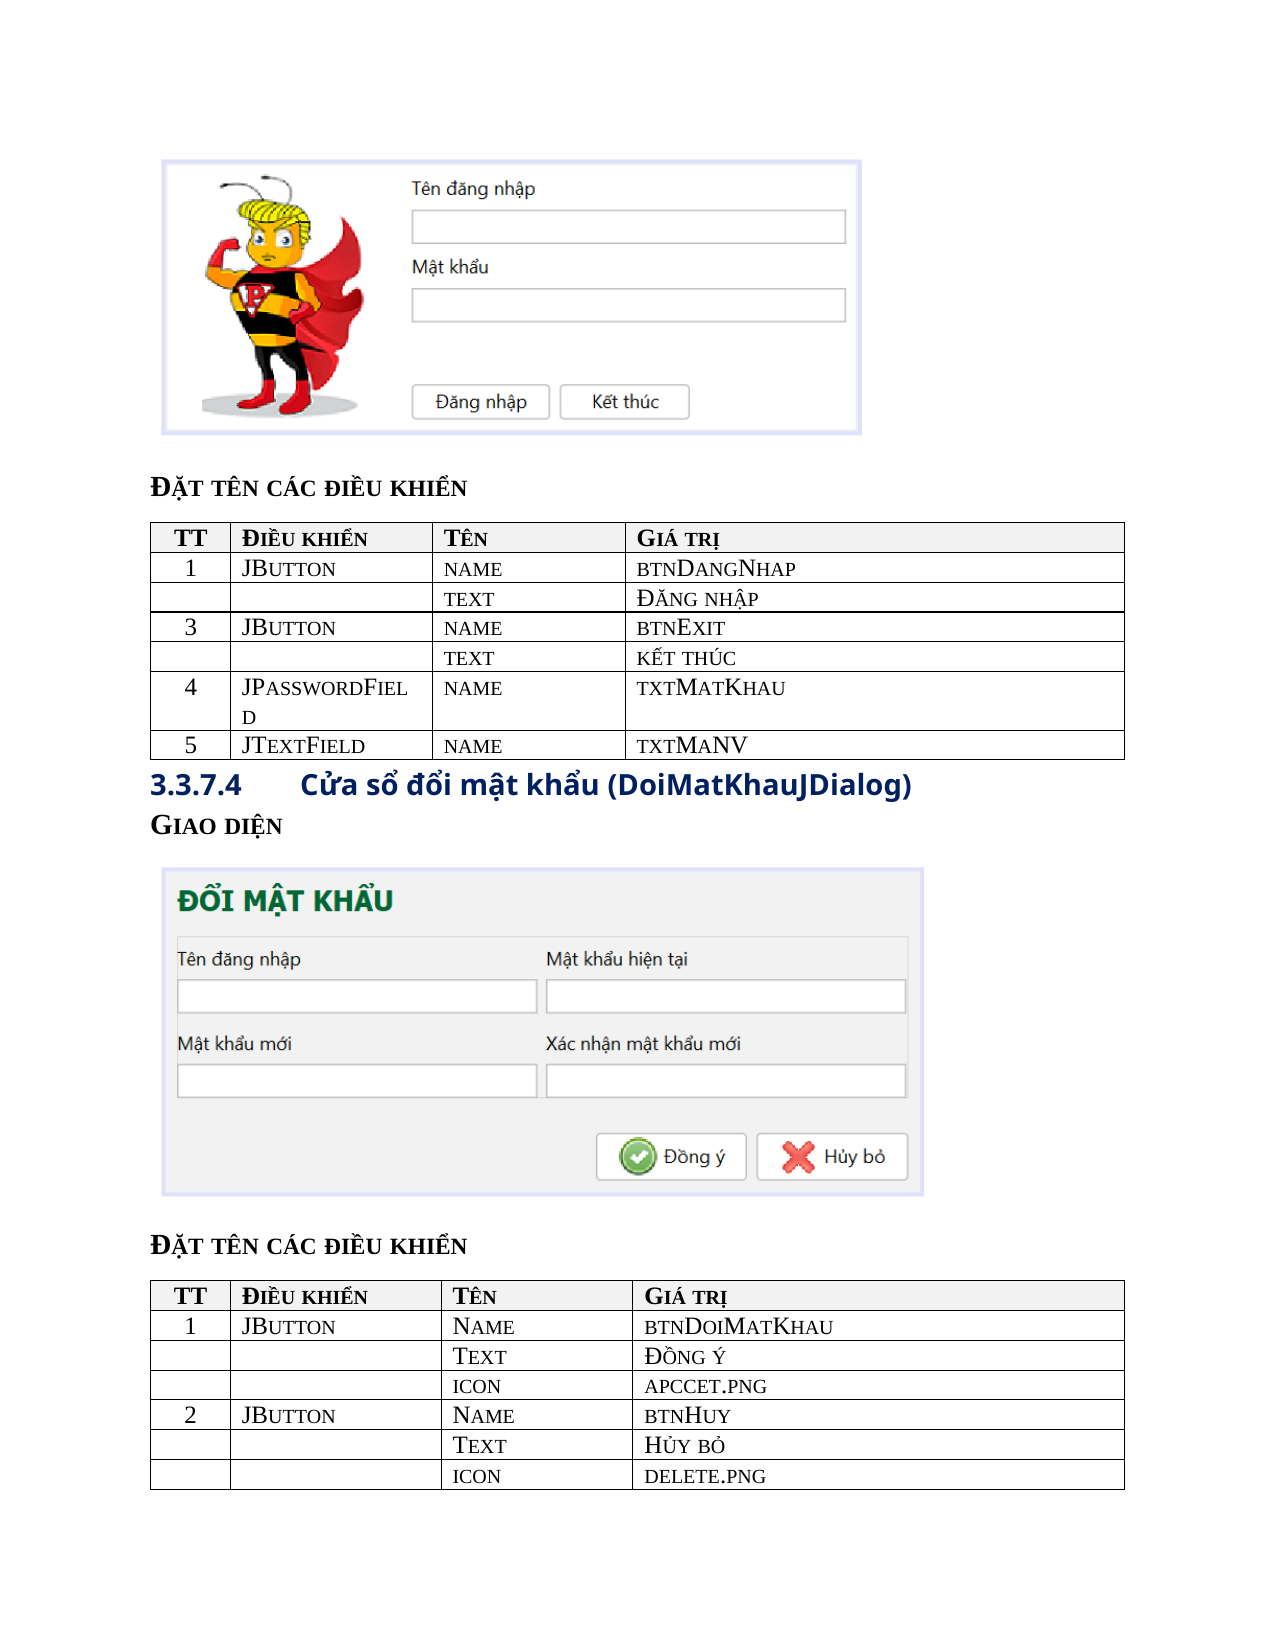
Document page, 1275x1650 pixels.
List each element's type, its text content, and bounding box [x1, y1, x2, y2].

table_cell name [433, 553, 625, 582]
table_header Giá trị [626, 523, 1124, 552]
table_cell text [433, 642, 625, 671]
table_header Điều khiển [231, 523, 432, 552]
table_cell [231, 583, 432, 611]
table_cell name [433, 731, 625, 759]
table_cell icon [442, 1371, 632, 1399]
table_cell btnDangNhap [626, 553, 1124, 582]
table_cell text [433, 583, 625, 611]
table_cell [151, 642, 230, 671]
table_header TT [151, 1281, 230, 1310]
table_cell [151, 583, 230, 611]
table_cell [231, 1371, 441, 1399]
picture [150, 150, 914, 450]
table_cell txtMatKhau [626, 672, 1124, 729]
table_cell Text [442, 1430, 632, 1459]
table_cell txtMaNV [626, 731, 1124, 759]
table_cell [151, 1430, 230, 1459]
table_cell JButton [231, 1400, 441, 1429]
table_cell Đăng nhập [626, 583, 1124, 611]
table_cell 3 [151, 613, 230, 641]
table_cell Text [442, 1341, 632, 1369]
table_cell [231, 1430, 441, 1459]
table_cell Hủy bỏ [633, 1430, 1124, 1459]
table_header Tên [442, 1281, 632, 1310]
table_cell JButton [231, 553, 432, 582]
table_cell 1 [151, 553, 230, 582]
table_header Giá trị [633, 1281, 1124, 1310]
table_header TT [151, 523, 230, 552]
table_cell JPasswordField [231, 672, 432, 729]
table_cell [231, 1341, 441, 1369]
table_cell [231, 1460, 441, 1489]
table_cell JButton [231, 1311, 441, 1340]
table_header Tên [433, 523, 625, 552]
table_cell [151, 1341, 230, 1369]
table_cell btnExit [626, 613, 1124, 641]
table_cell name [433, 672, 625, 729]
table_cell delete.png [633, 1460, 1124, 1489]
table_header Điều khiển [231, 1281, 441, 1310]
table_cell [151, 1460, 230, 1489]
subtitle Cửa sổ đổi mật khẩu (DoiMatKhauJDialog) [150, 764, 1125, 804]
table_cell name [433, 613, 625, 641]
table_cell kết thúc [626, 642, 1124, 671]
table_cell JTextField [231, 731, 432, 759]
table_cell Name [442, 1400, 632, 1429]
table_cell 1 [151, 1311, 230, 1340]
table_cell 2 [151, 1400, 230, 1429]
table_cell [151, 1371, 230, 1399]
table_cell JButton [231, 613, 432, 641]
table_cell apccet.png [633, 1371, 1124, 1399]
text Giao diện [150, 807, 1125, 841]
text Đặt tên các điều khiển [150, 469, 1125, 503]
table_cell Đồng ý [633, 1341, 1124, 1369]
table_cell [231, 642, 432, 671]
table_cell icon [442, 1460, 632, 1489]
table_cell btnHuy [633, 1400, 1124, 1429]
text Đặt tên các điều khiển [150, 1227, 1125, 1261]
table_cell Name [442, 1311, 632, 1340]
table_cell btnDoiMatKhau [633, 1311, 1124, 1340]
picture [150, 860, 945, 1209]
table_cell 4 [151, 672, 230, 729]
table_cell 5 [151, 731, 230, 759]
